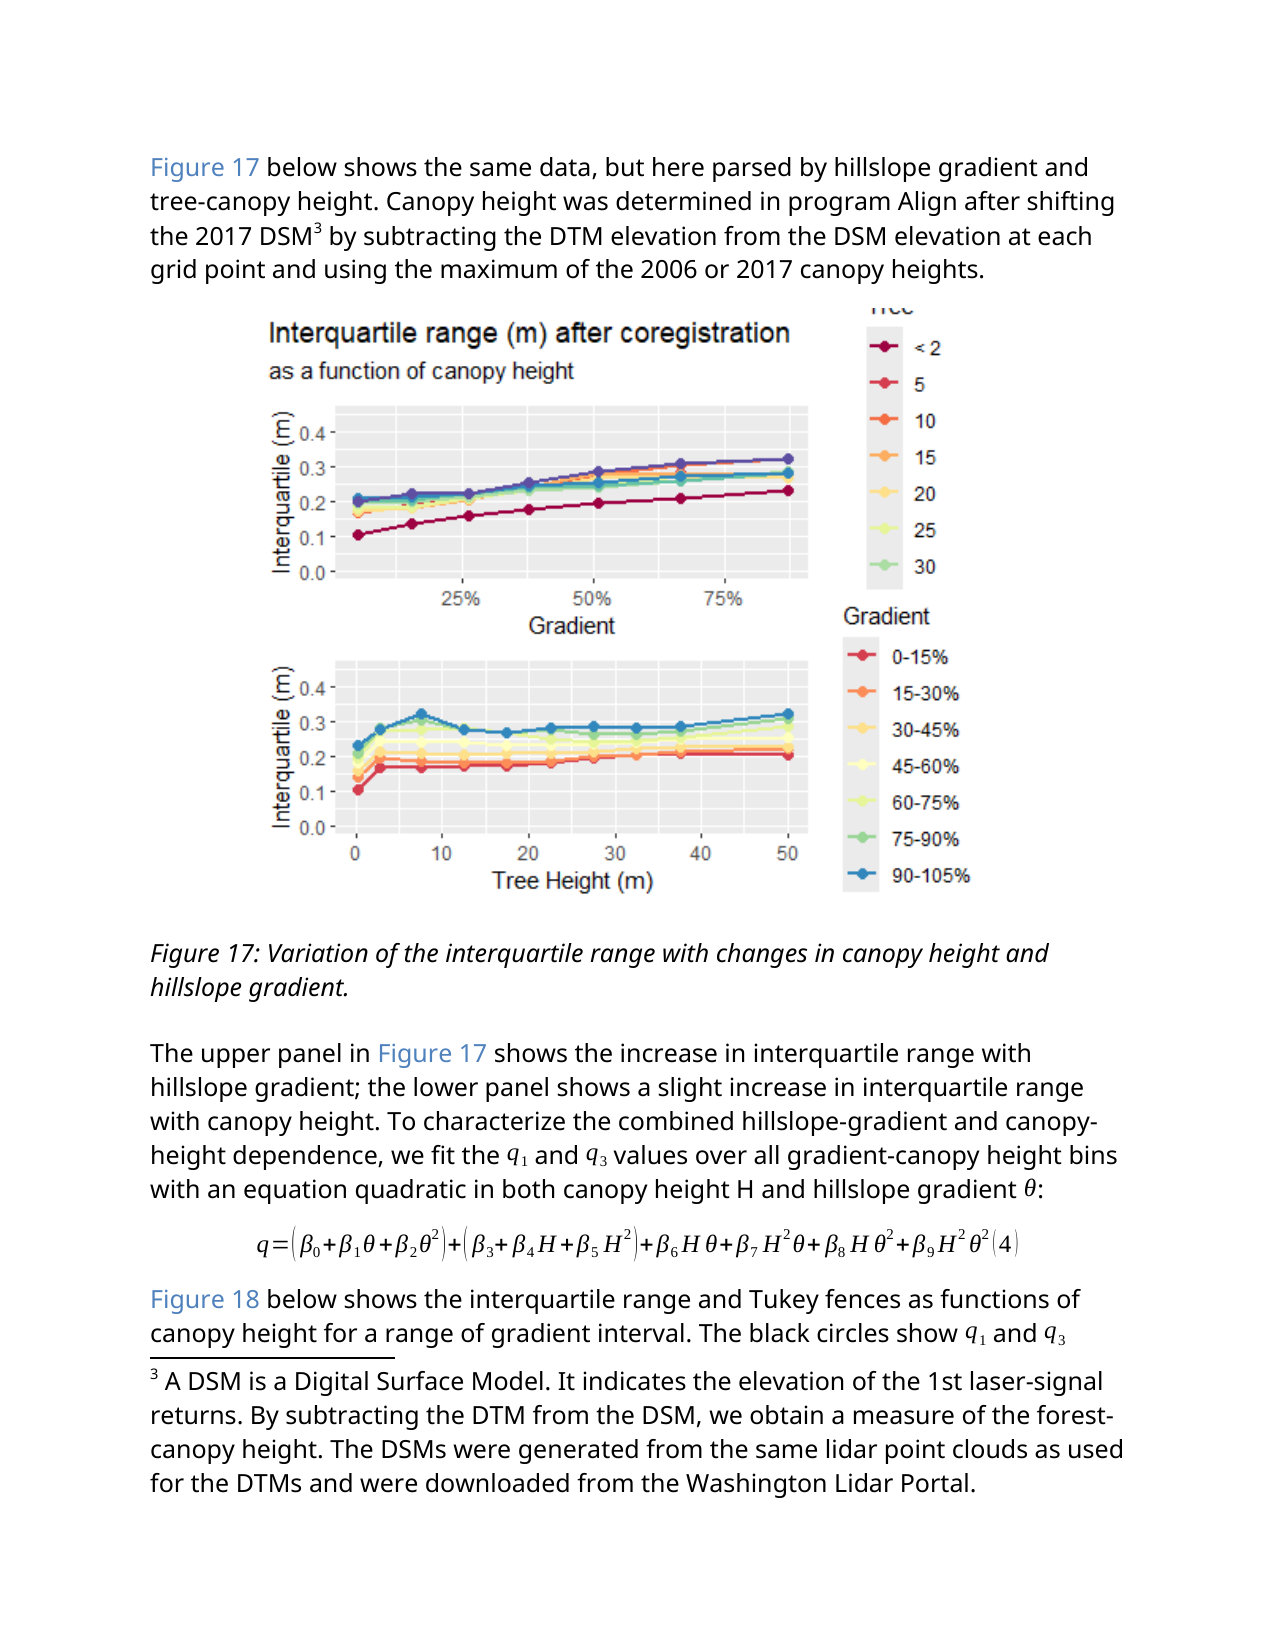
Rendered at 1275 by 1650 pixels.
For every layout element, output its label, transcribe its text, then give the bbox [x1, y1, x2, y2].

table_header Figure 17: Variation of the interquartile range with changes in canopy height and hillslope gradient. [139, 305, 1114, 1017]
picture [247, 308, 1006, 916]
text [150, 1282, 1125, 1350]
text The upper panel in Figure 17 shows the increase in interquartile range with hillslope gradient; the lower panel shows a slight increase in interquartile range with canopy height. To characterize the combined hillslope-gradient and canopy-height dependence, we fit the and values over all gradient-canopy height bins with an equation quadratic in both canopy height H and hillslope gradient : [150, 1035, 1125, 1206]
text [150, 150, 1125, 286]
